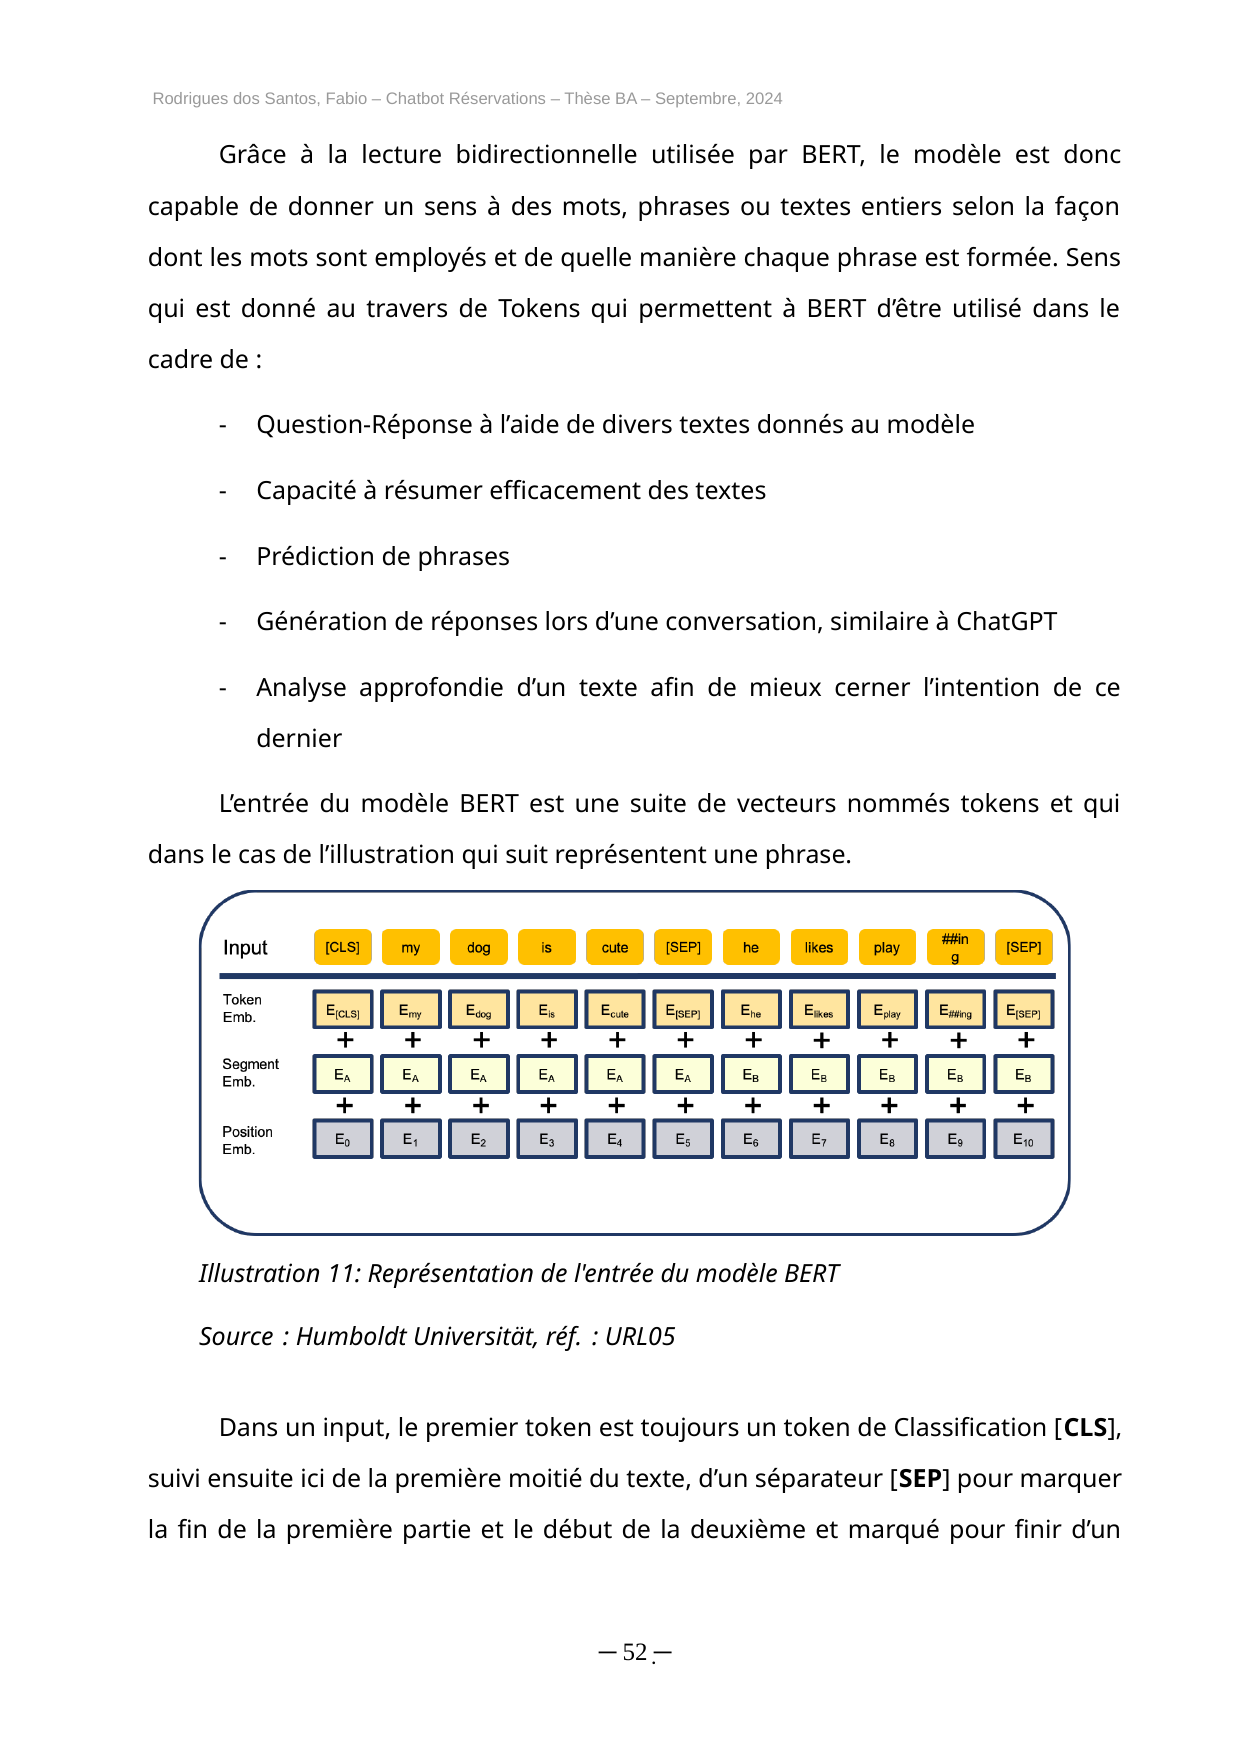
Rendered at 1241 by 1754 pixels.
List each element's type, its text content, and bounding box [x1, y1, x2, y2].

text L’entrée du modèle BERT est une suite de vecteurs nommés tokens et qui dans le cas de l’illustration qui suit représentent une phrase. [148, 786, 1122, 871]
list Capacité à résumer efficacement des textes [218, 473, 1122, 507]
list Génération de réponses lors d’une conversation, similaire à ChatGPT [218, 604, 1122, 638]
picture [198, 890, 1071, 1236]
list Prédiction de phrases [218, 538, 1122, 572]
text Grâce à la lecture bidirectionnelle utilisée par BERT, le modèle est donc capable de donner un sens à des mots, phrases ou textes entiers selon la façon dont les mots sont employés et de quelle manière chaque phrase est formée. Sens qui est donné au travers de Tokens qui permettent à BERT d’être utilisé dans le cadre de : [148, 137, 1122, 375]
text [148, 903, 1122, 1546]
list Question-Réponse à l’aide de divers textes donnés au modèle [218, 407, 1122, 441]
list Analyse approfondie d’un texte afin de mieux cerner l’intention de ce dernier [218, 669, 1122, 754]
